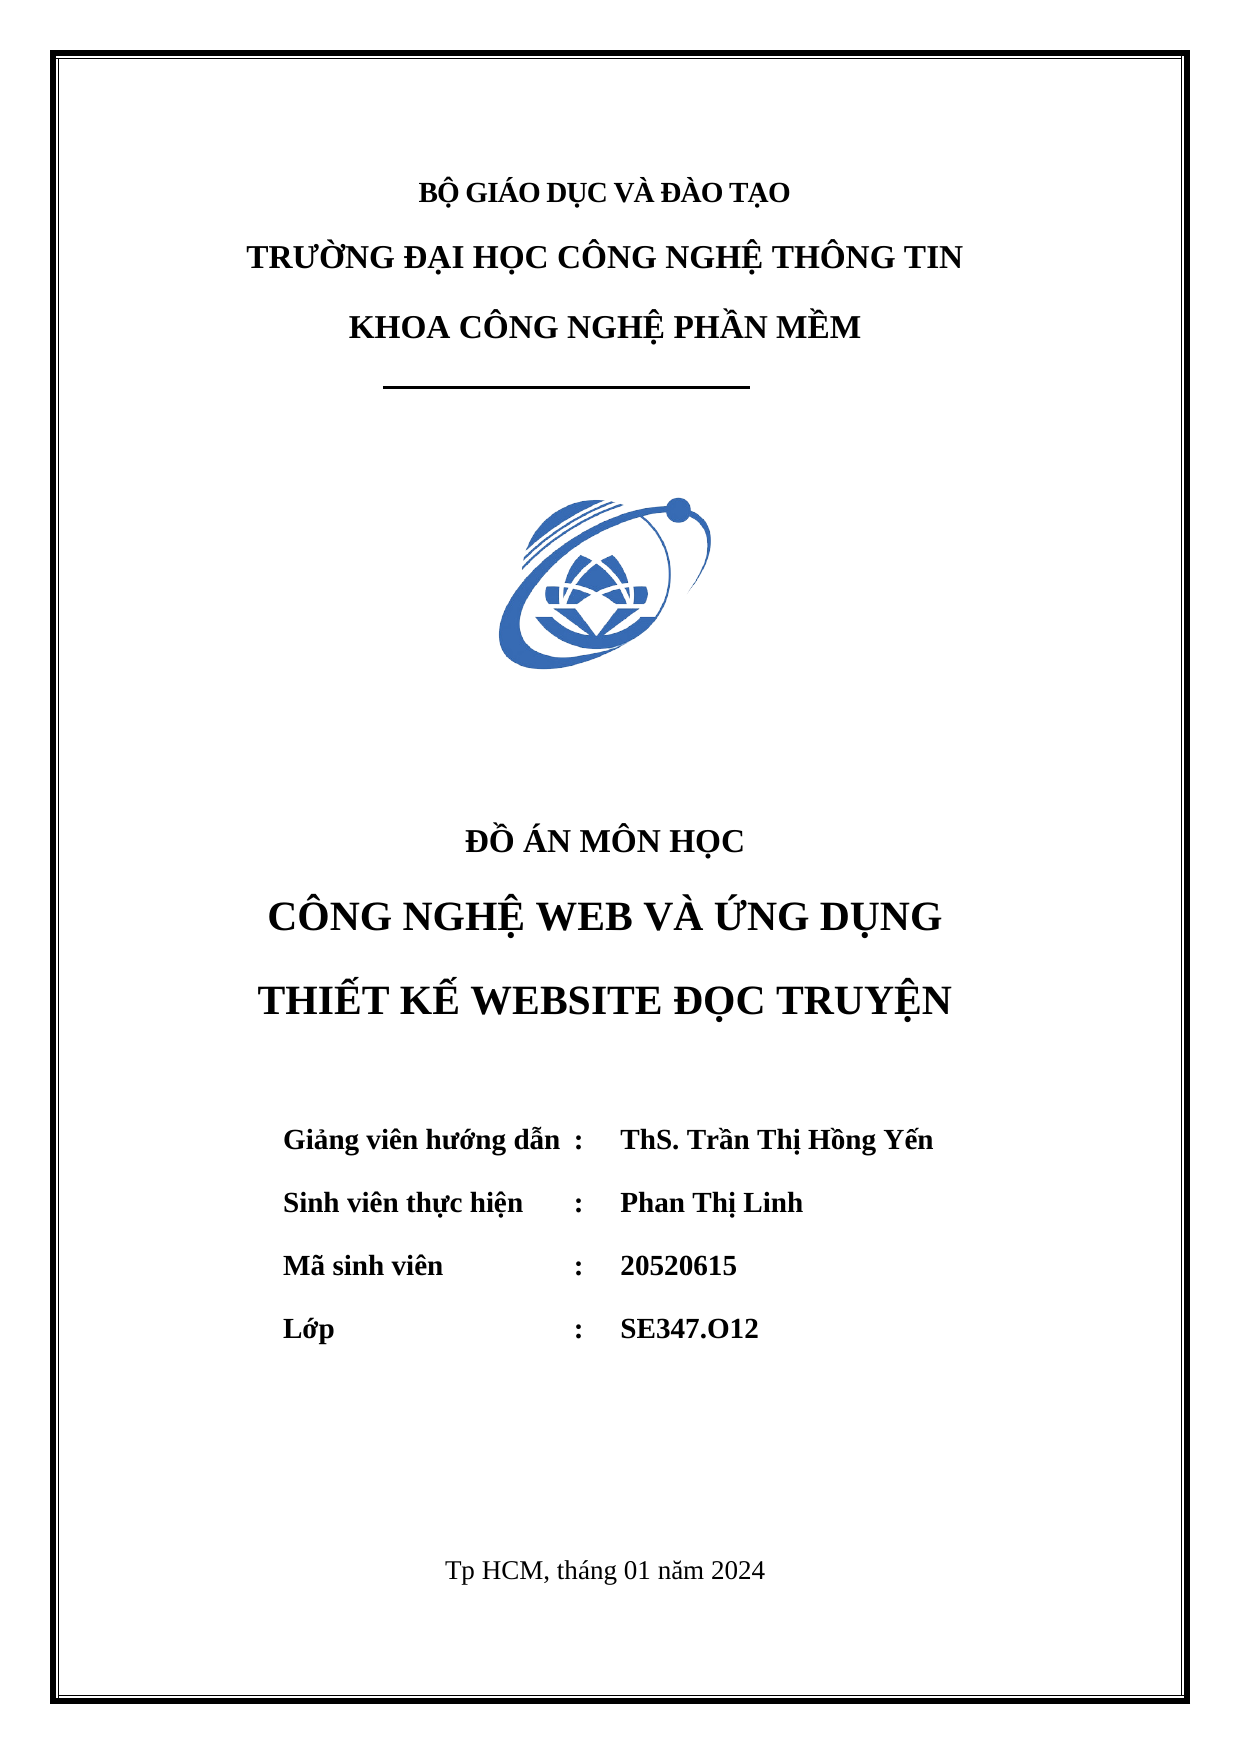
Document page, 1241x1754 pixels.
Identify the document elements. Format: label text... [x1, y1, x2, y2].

text Lớp : SE347.O12 [59, 1311, 1152, 1344]
text THIẾT KẾ WEBSITE ĐỌC TRUYỆN [59, 975, 1152, 1023]
text BỘ GIÁO DỤC VÀ ĐÀO TẠO [59, 175, 1152, 208]
text Giảng viên hướng dẫn : ThS. Trần Thị Hồng Yến [59, 1122, 1152, 1156]
text Mã sinh viên : 20520615 [59, 1248, 1152, 1282]
text ĐỒ ÁN MÔN HỌC [59, 821, 1152, 859]
text Sinh viên thực hiện : Phan Thị Linh [59, 1185, 1152, 1219]
text KHOA CÔNG NGHỆ PHẦN MỀM [59, 308, 1152, 346]
picture [497, 496, 713, 675]
text CÔNG NGHỆ WEB VÀ ỨNG DỤNG [59, 891, 1152, 939]
text TRƯỜNG ĐẠI HỌC CÔNG NGHỆ THÔNG TIN [59, 238, 1152, 276]
text Tp HCM, tháng 01 năm 2024 [59, 1554, 1152, 1585]
